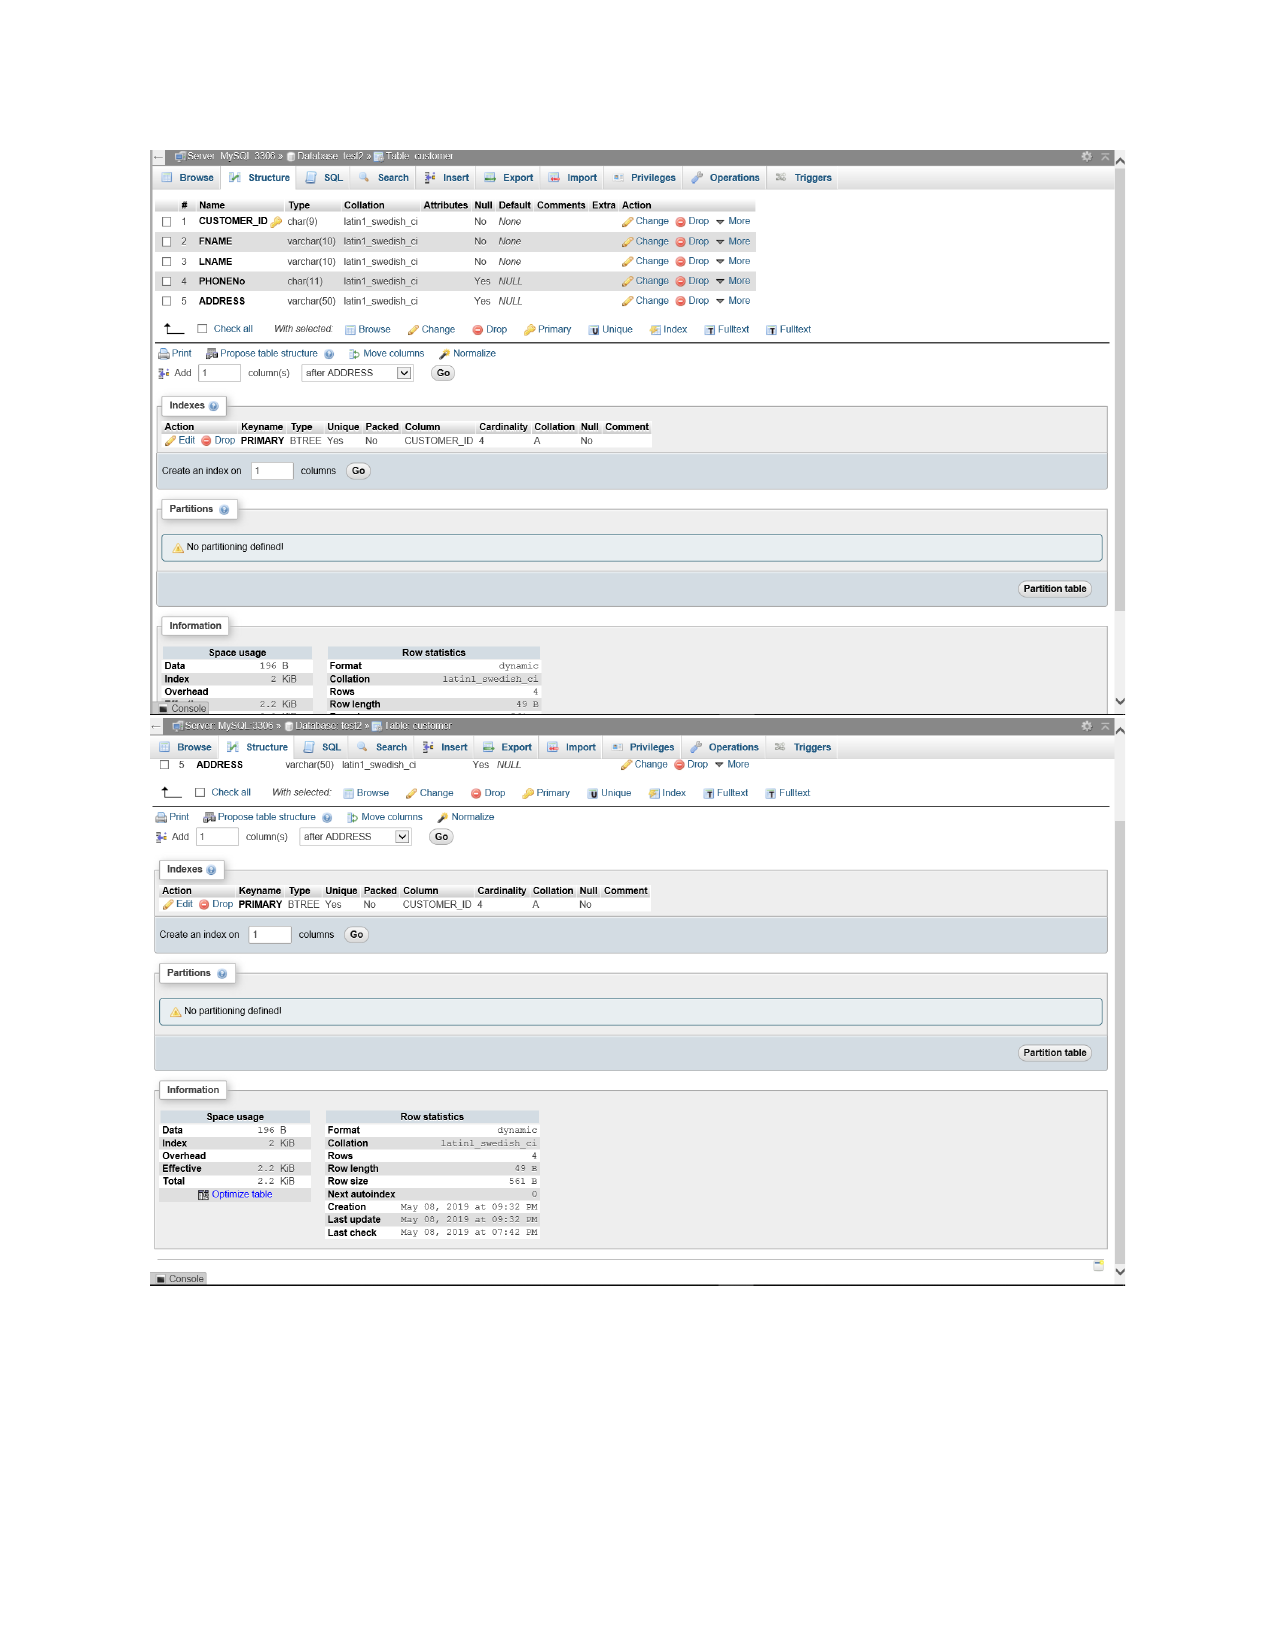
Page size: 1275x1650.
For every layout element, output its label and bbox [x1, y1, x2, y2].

picture [150, 150, 1125, 715]
picture [150, 718, 1125, 1286]
